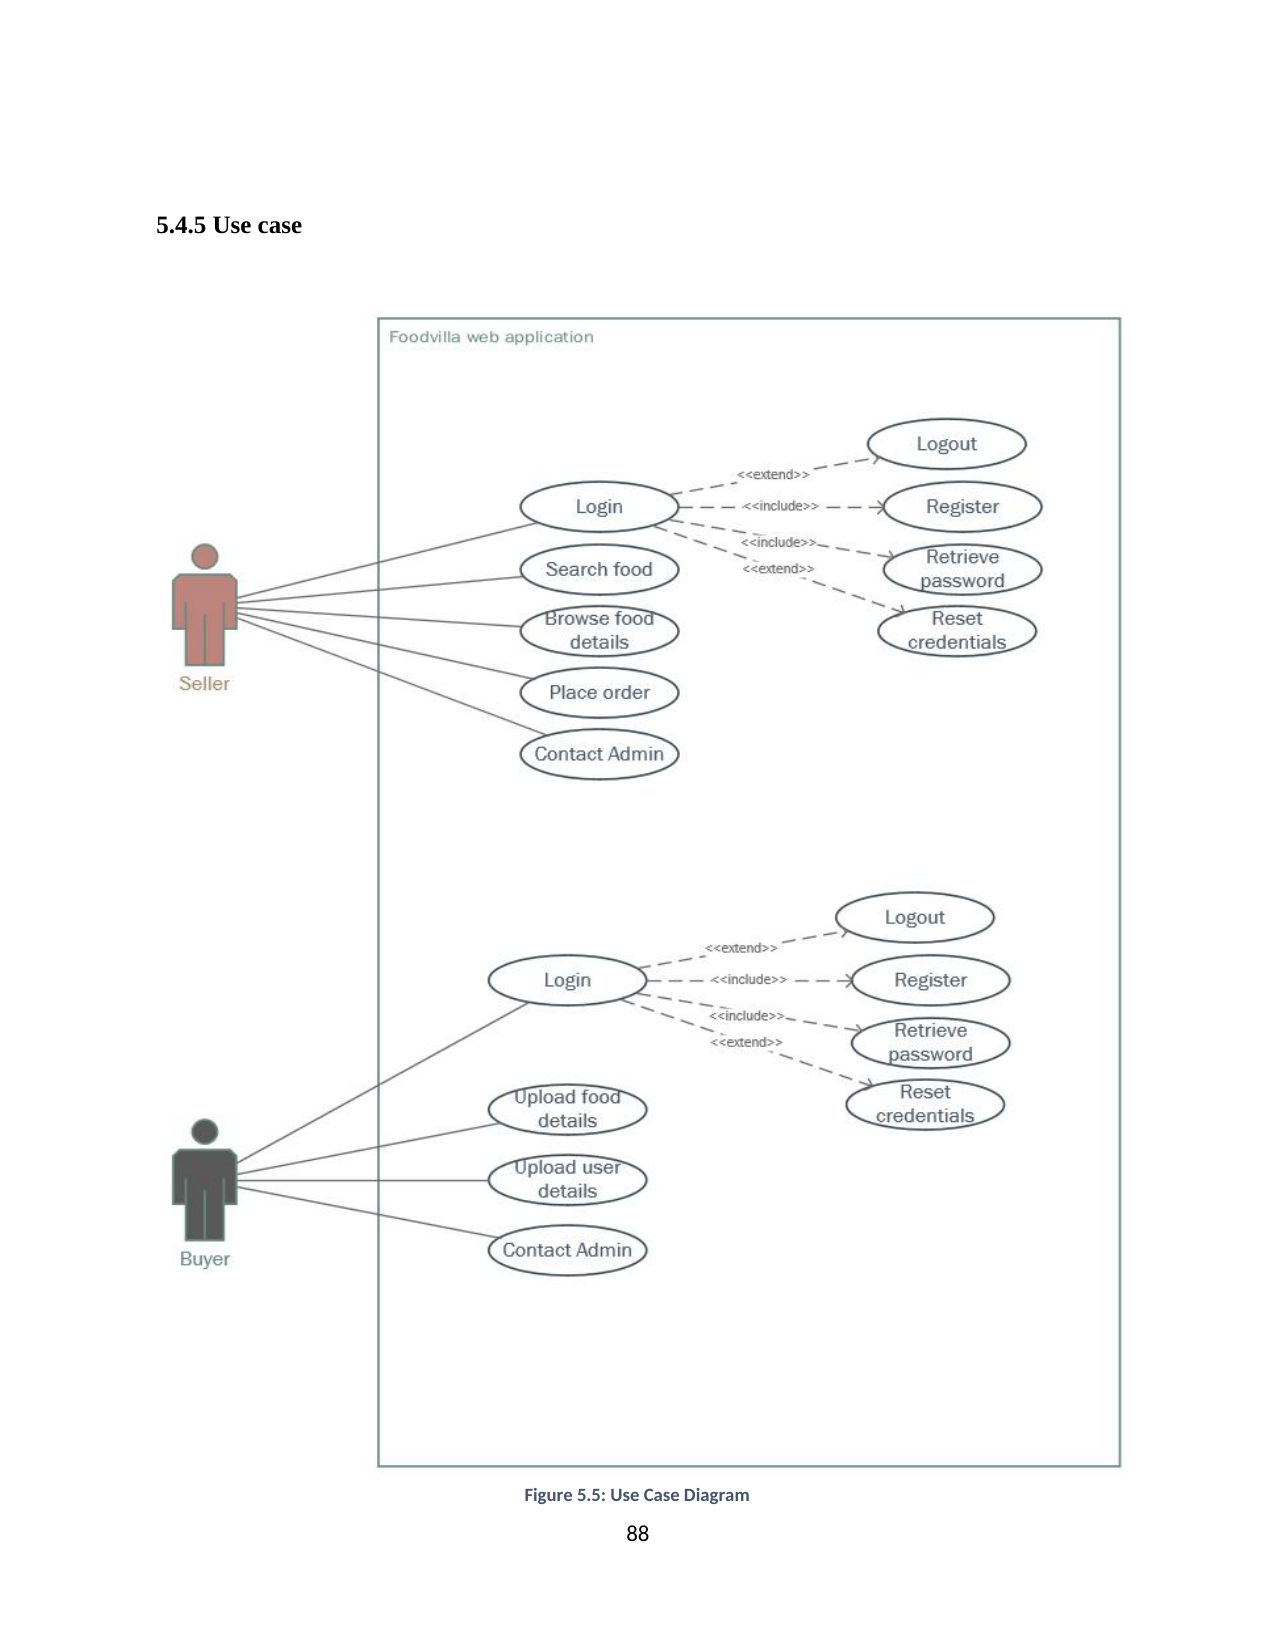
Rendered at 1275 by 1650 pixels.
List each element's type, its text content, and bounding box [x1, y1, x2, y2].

picture [151, 311, 1125, 1474]
text 5.4.5 Use case [150, 210, 1125, 238]
